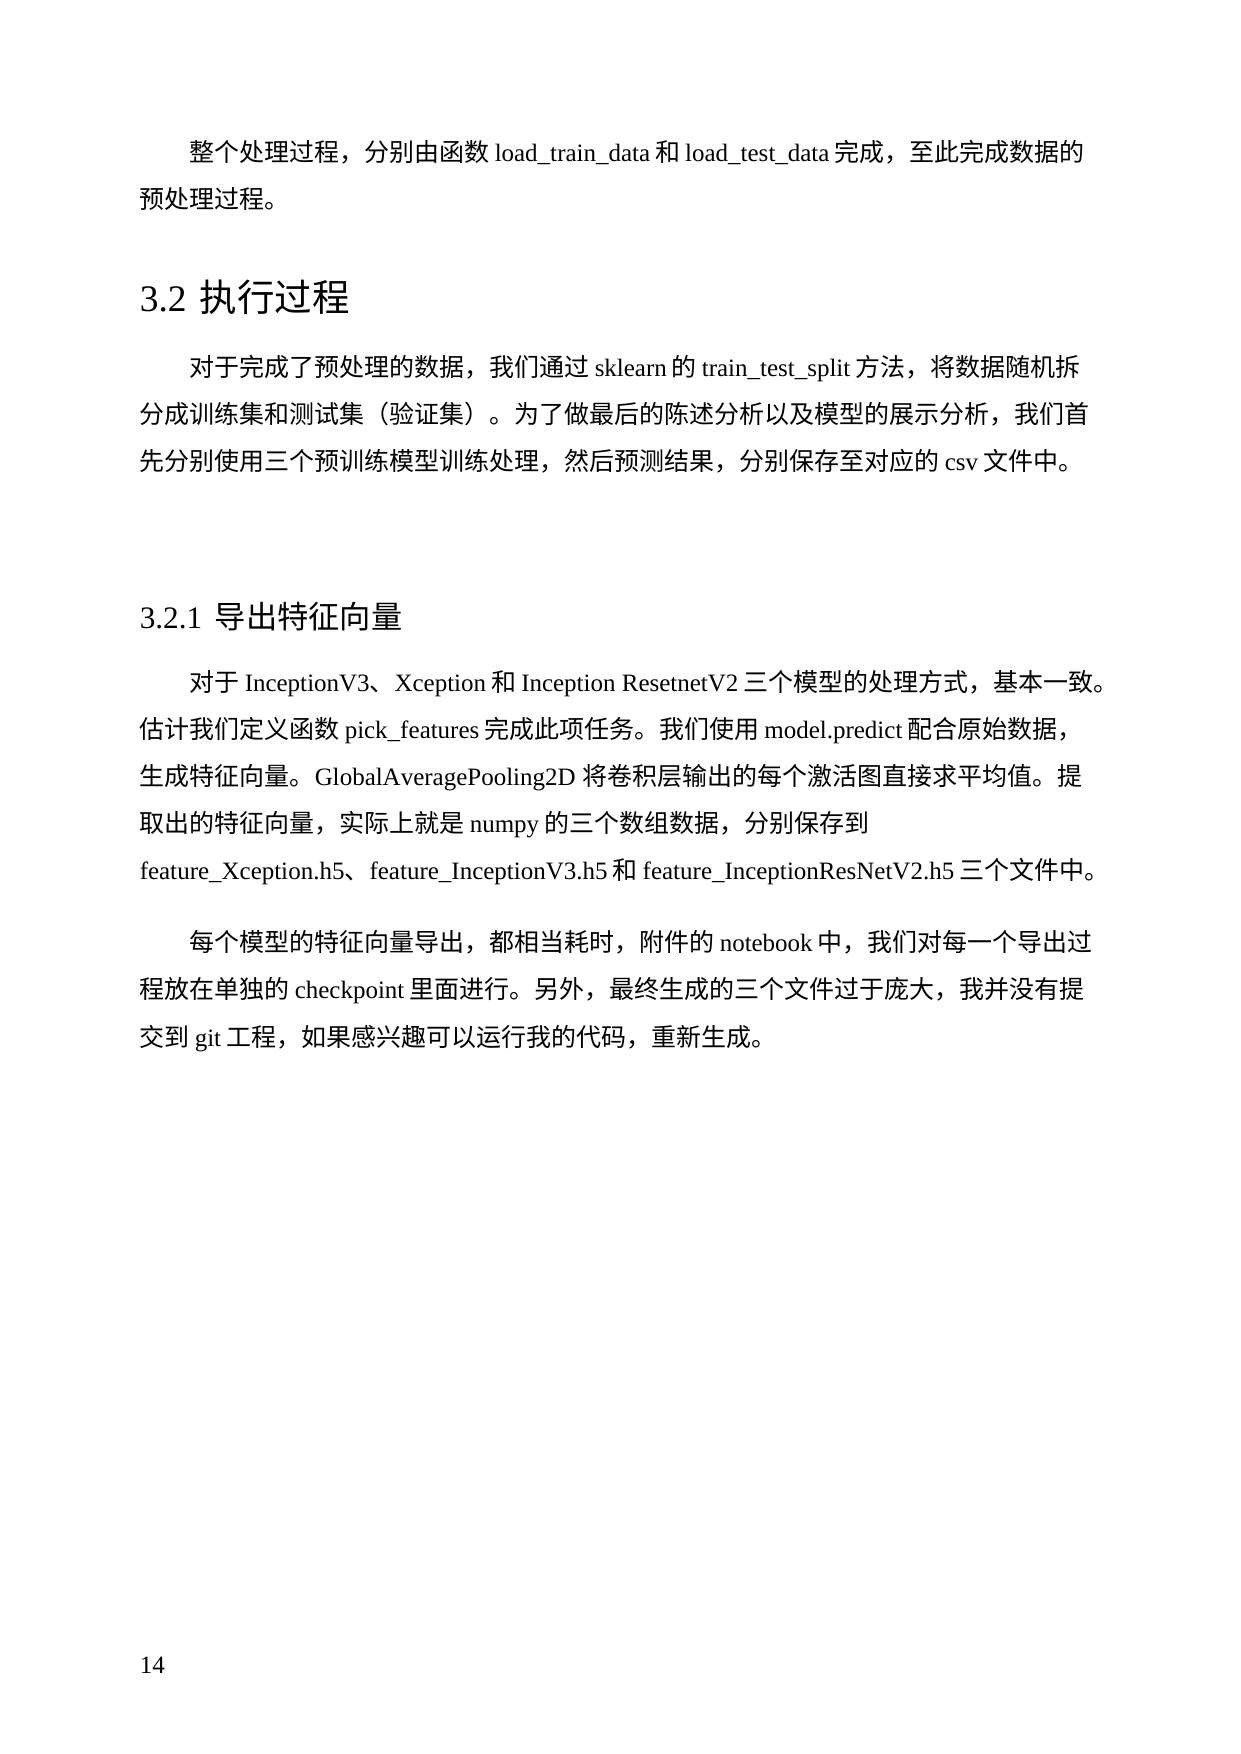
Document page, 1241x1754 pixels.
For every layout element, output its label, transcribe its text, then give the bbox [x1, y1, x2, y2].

text 整个处理过程，分别由函数load_train_data和load_test_data完成，至此完成数据的预处理过程。 [139, 132, 1101, 215]
subtitle 执行过程 [139, 268, 1101, 322]
text 对于完成了预处理的数据，我们通过sklearn的train_test_split方法，将数据随机拆分成训练集和测试集（验证集）。为了做最后的陈述分析以及模型的展示分析，我们首先分别使用三个预训练模型训练处理，然后预测结果，分别保存至对应的csv文件中。 [139, 347, 1101, 477]
text 对于InceptionV3、Xception和Inception ResetnetV2三个模型的处理方式，基本一致。估计我们定义函数pick_features完成此项任务。我们使用model.predict配合原始数据，生成特征向量。GlobalAveragePooling2D 将卷积层输出的每个激活图直接求平均值。提取出的特征向量，实际上就是numpy的三个数组数据，分别保存到feature_Xception.h5、feature_InceptionV3.h5和feature_InceptionResNetV2.h5三个文件中。 [139, 662, 1101, 887]
text 每个模型的特征向量导出，都相当耗时，附件的notebook中，我们对每一个导出过程放在单独的checkpoint里面进行。另外，最终生成的三个文件过于庞大，我并没有提交到git工程，如果感兴趣可以运行我的代码，重新生成。 [139, 923, 1101, 1053]
subtitle 导出特征向量 [139, 592, 1101, 637]
